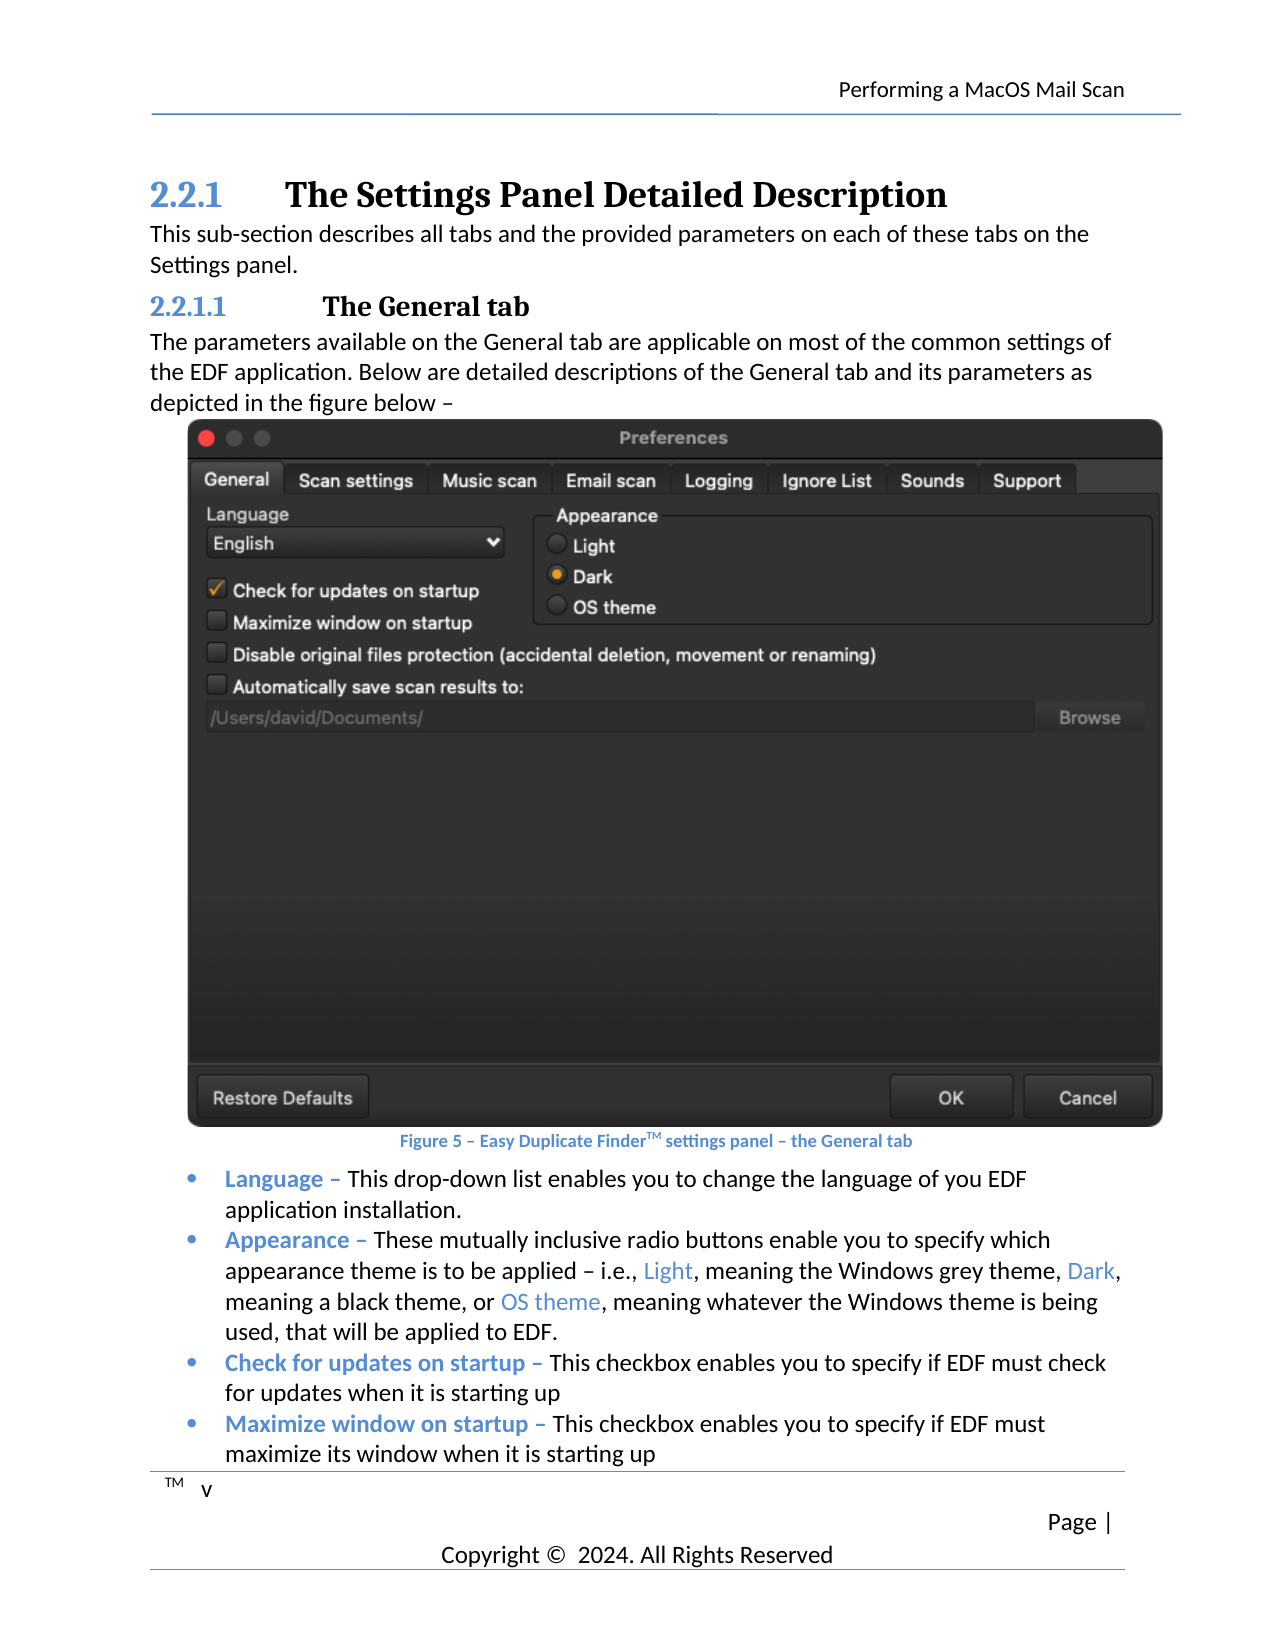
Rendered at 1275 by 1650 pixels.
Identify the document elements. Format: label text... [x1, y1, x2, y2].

list Appearance – These mutually inclusive radio buttons enable you to specify which appearance theme is to be applied – i.e., Light, meaning the Windows grey theme, Dark, meaning a black theme, or OS theme, meaning whatever the Windows theme is being used, that will be applied to EDF. [187, 1225, 1125, 1347]
list Language – This drop-down list enables you to change the language of you EDF application installation. [187, 1164, 1125, 1225]
text The parameters available on the General tab are applicable on most of the common settings of the EDF application. Below are detailed descriptions of the General tab and its parameters as depicted in the figure below – [150, 326, 1125, 417]
subtitle The Settings Panel Detailed Description [150, 173, 1125, 216]
picture [187, 419, 1163, 1127]
list Maximize window on startup – This checkbox enables you to specify if EDF must maximize its window when it is starting up [187, 1408, 1125, 1469]
list Check for updates on startup – This checkbox enables you to specify if EDF must check for updates when it is starting up [187, 1347, 1125, 1408]
text This sub-section describes all tabs and the provided parameters on each of these tabs on the Settings panel. [150, 218, 1125, 279]
subtitle The General tab [150, 290, 1125, 323]
